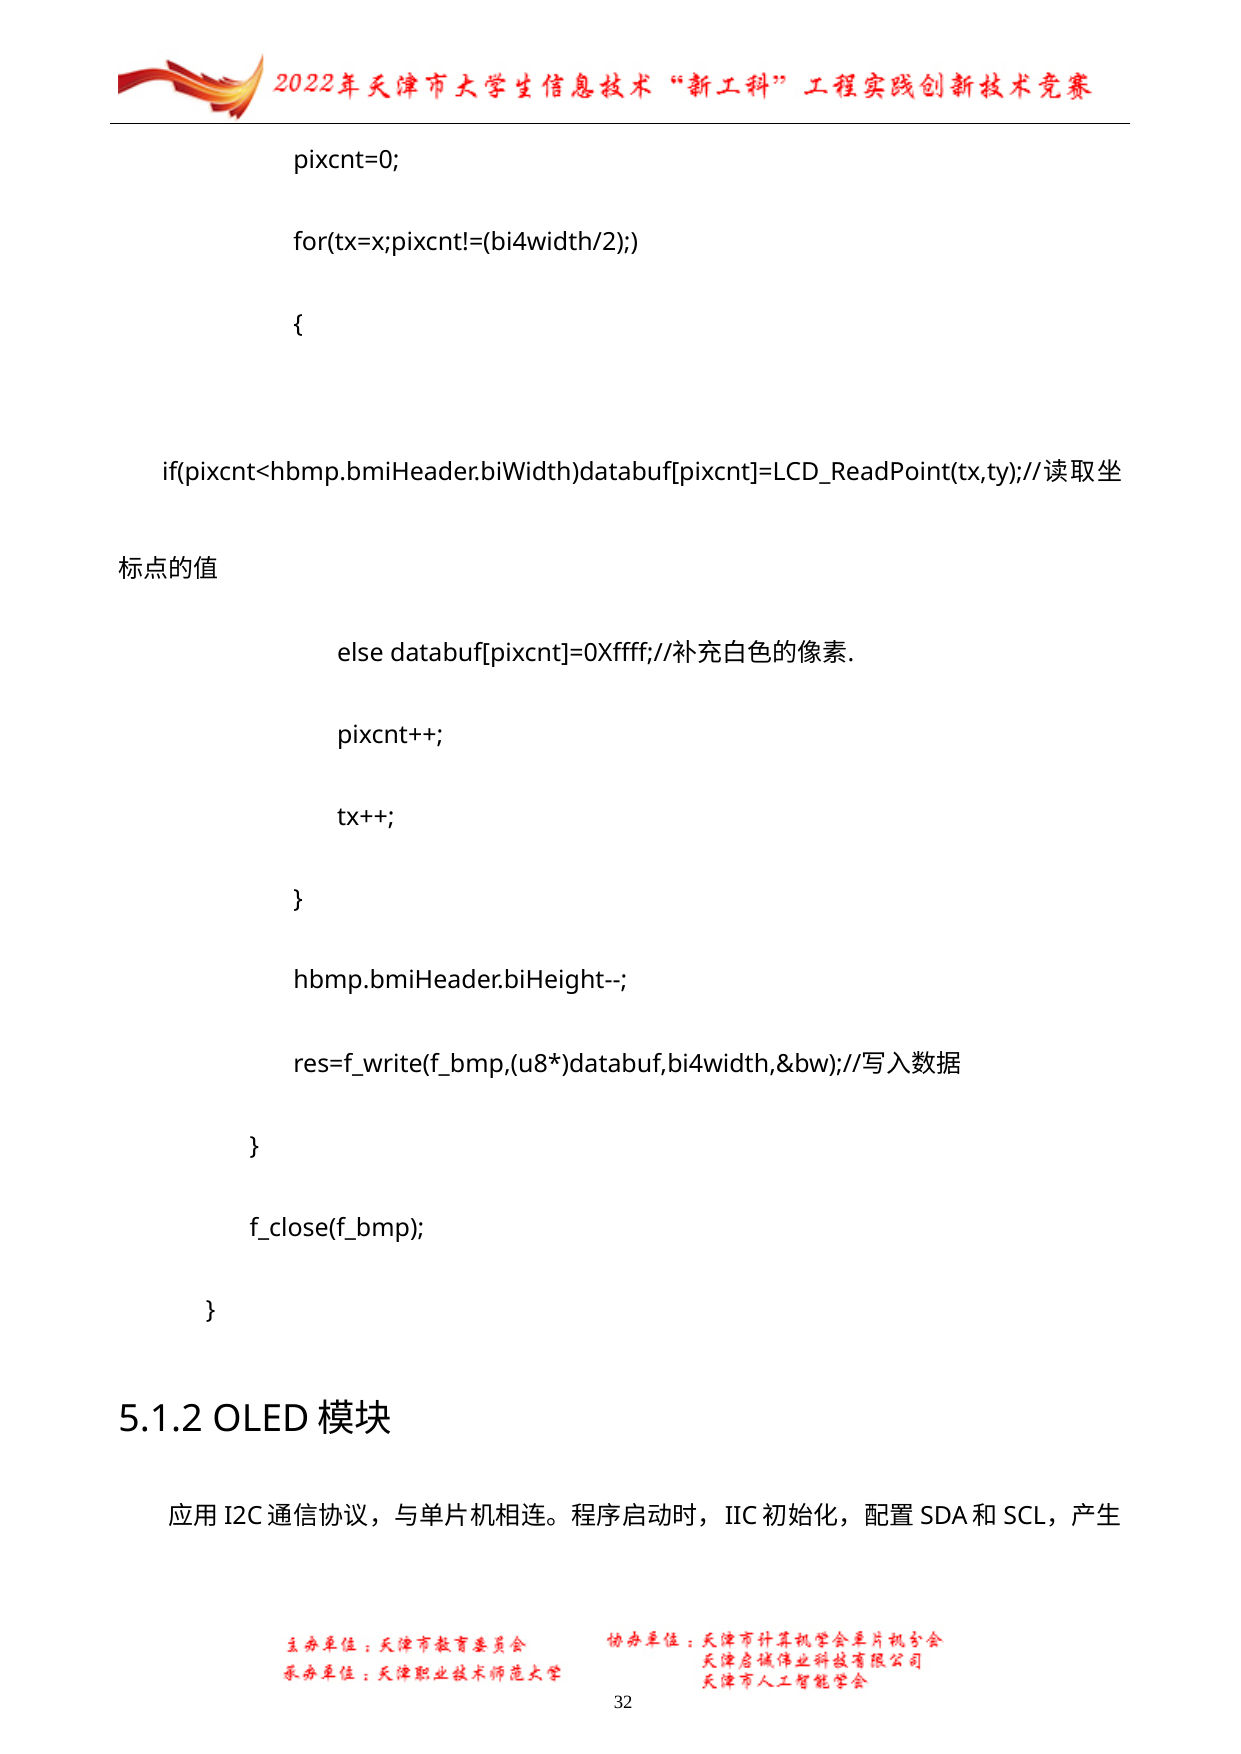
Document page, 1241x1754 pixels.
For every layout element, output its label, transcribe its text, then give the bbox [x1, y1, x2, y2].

picture [118, 49, 1122, 122]
text pixcnt++; [118, 701, 1122, 766]
text for(tx=x;pixcnt!=(bi4width/2);) [118, 208, 1122, 273]
text { [118, 290, 1122, 355]
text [118, 1481, 1122, 1546]
text tx++; [118, 783, 1122, 848]
text } [118, 1276, 1122, 1341]
text } [118, 865, 1122, 930]
text if(pixcnt<hbmp.bmiHeader.biWidth)databuf[pixcnt]=LCD_ReadPoint(tx,ty);//读取坐标点的值 [118, 372, 1122, 599]
subtitle 5.1.2 OLED模块 [118, 1383, 1122, 1448]
text pixcnt=0; [118, 126, 1122, 191]
text else databuf[pixcnt]=0Xffff;//补充白色的像素. [118, 618, 1122, 683]
text hbmp.bmiHeader.biHeight--; [118, 947, 1122, 1012]
text res=f_write(f_bmp,(u8*)databuf,bi4width,&bw);//写入数据 [118, 1029, 1122, 1094]
text f_close(f_bmp); [118, 1194, 1122, 1259]
picture [118, 1623, 1122, 1695]
text } [118, 1112, 1122, 1177]
